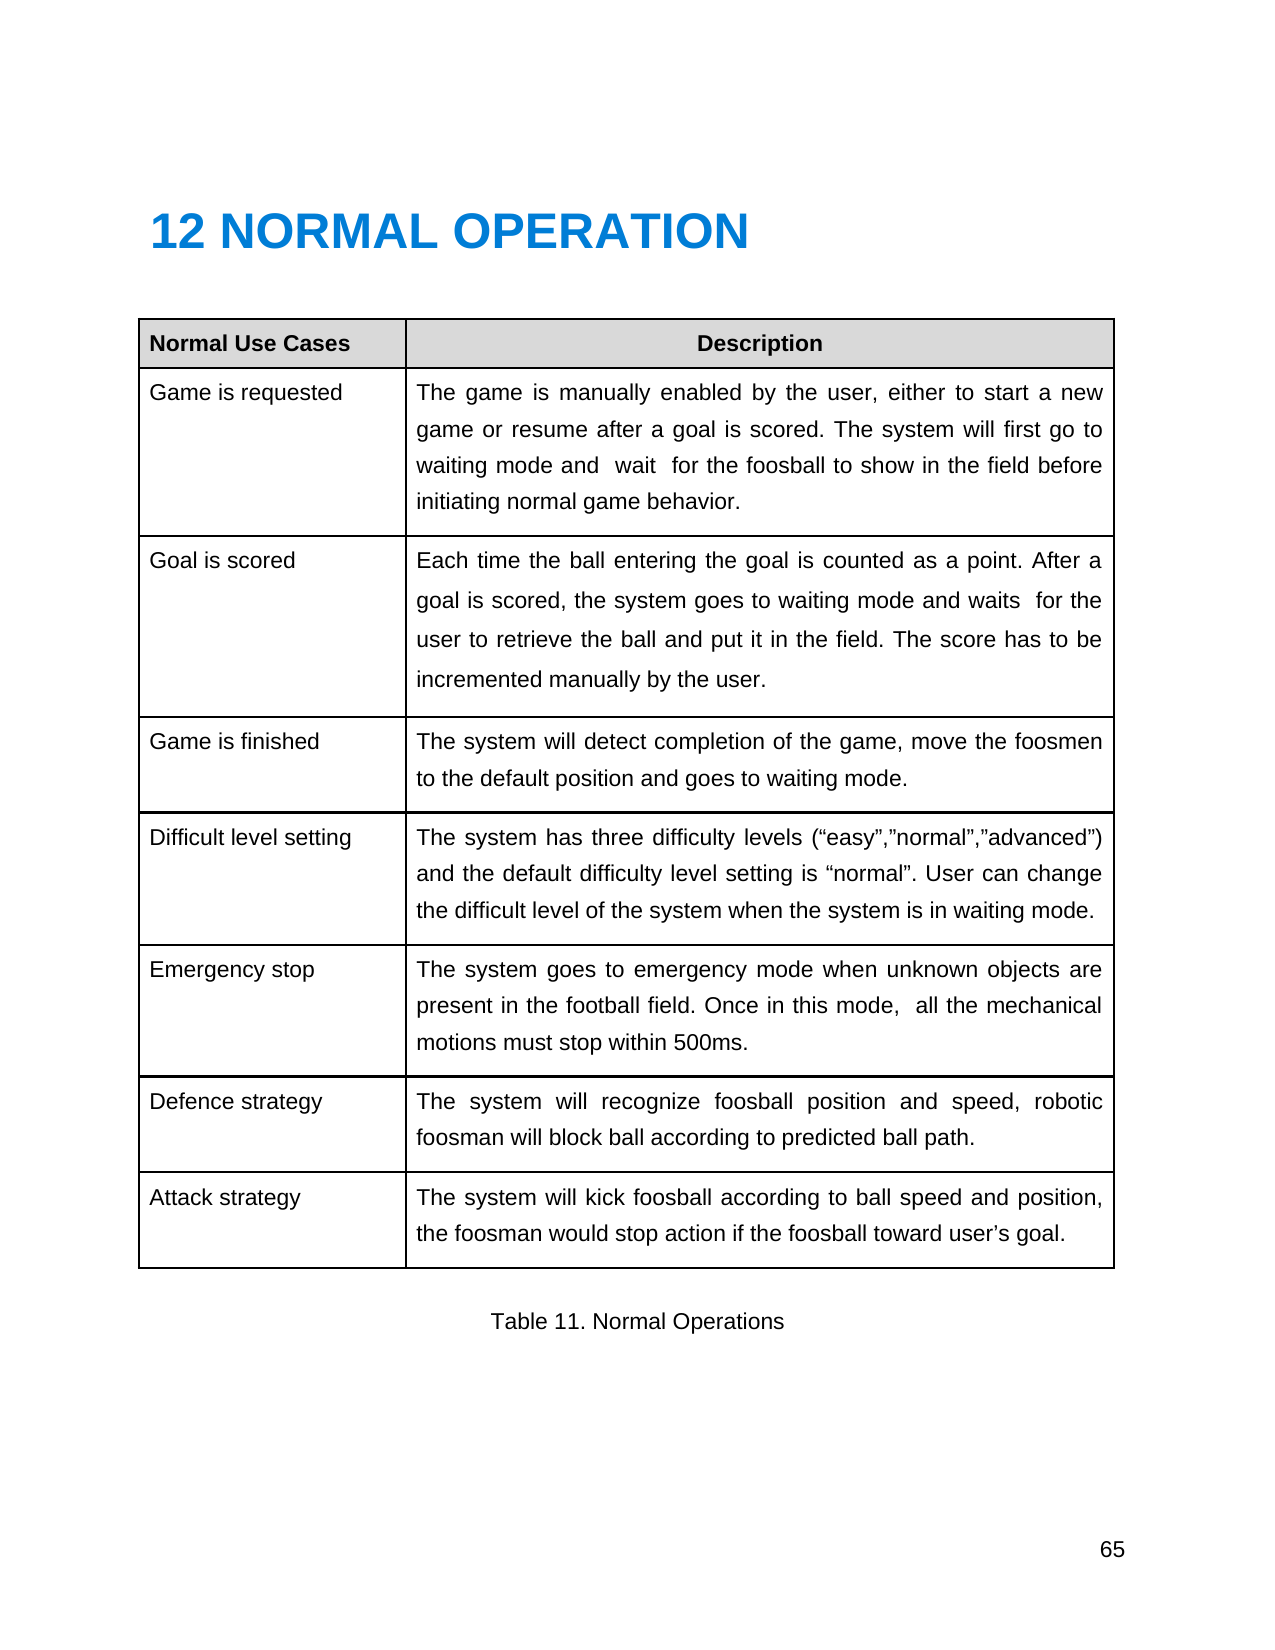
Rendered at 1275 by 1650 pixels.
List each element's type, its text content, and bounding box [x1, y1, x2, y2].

table_cell Game is requested [140, 369, 405, 535]
table_cell The system has three difficulty levels (“easy”,”normal”,”advanced”) and the default difficulty level setting is “normal”. User can change the difficult level of the system when the system is in waiting mode. [407, 814, 1113, 943]
table_header Normal Use Cases [140, 320, 405, 367]
table_cell The system will recognize foosball position and speed, robotic foosman will block ball according to predicted ball path. [407, 1078, 1113, 1171]
table_cell The system will detect completion of the game, move the foosmen to the default position and goes to waiting mode. [407, 718, 1113, 811]
table_cell Difficult level setting [140, 814, 405, 943]
table_cell Goal is scored [140, 537, 405, 716]
table_cell Each time the ball entering the goal is counted as a point. After a goal is scored, the system goes to waiting mode and waits for the user to retrieve the ball and put it in the field. The score has to be incremented manually by the user. [407, 537, 1113, 716]
table_header Description [407, 320, 1113, 367]
table_cell The system will kick foosball according to ball speed and position, the foosman would stop action if the foosball toward user’s goal. [407, 1173, 1113, 1267]
table_cell Defence strategy [140, 1078, 405, 1171]
table_cell The game is manually enabled by the user, either to start a new game or resume after a goal is scored. The system will first go to waiting mode and wait for the foosball to show in the field before initiating normal game behavior. [407, 369, 1113, 535]
table_cell Game is finished [140, 718, 405, 811]
table_cell Attack strategy [140, 1173, 405, 1267]
table_cell The system goes to emergency mode when unknown objects are present in the football field. Once in this mode, all the mechanical motions must stop within 500ms. [407, 946, 1113, 1075]
text Table 11. Normal Operations [150, 1308, 1125, 1334]
subtitle 12 NORMAL OPERATION [150, 202, 1125, 259]
table_cell Emergency stop [140, 946, 405, 1075]
